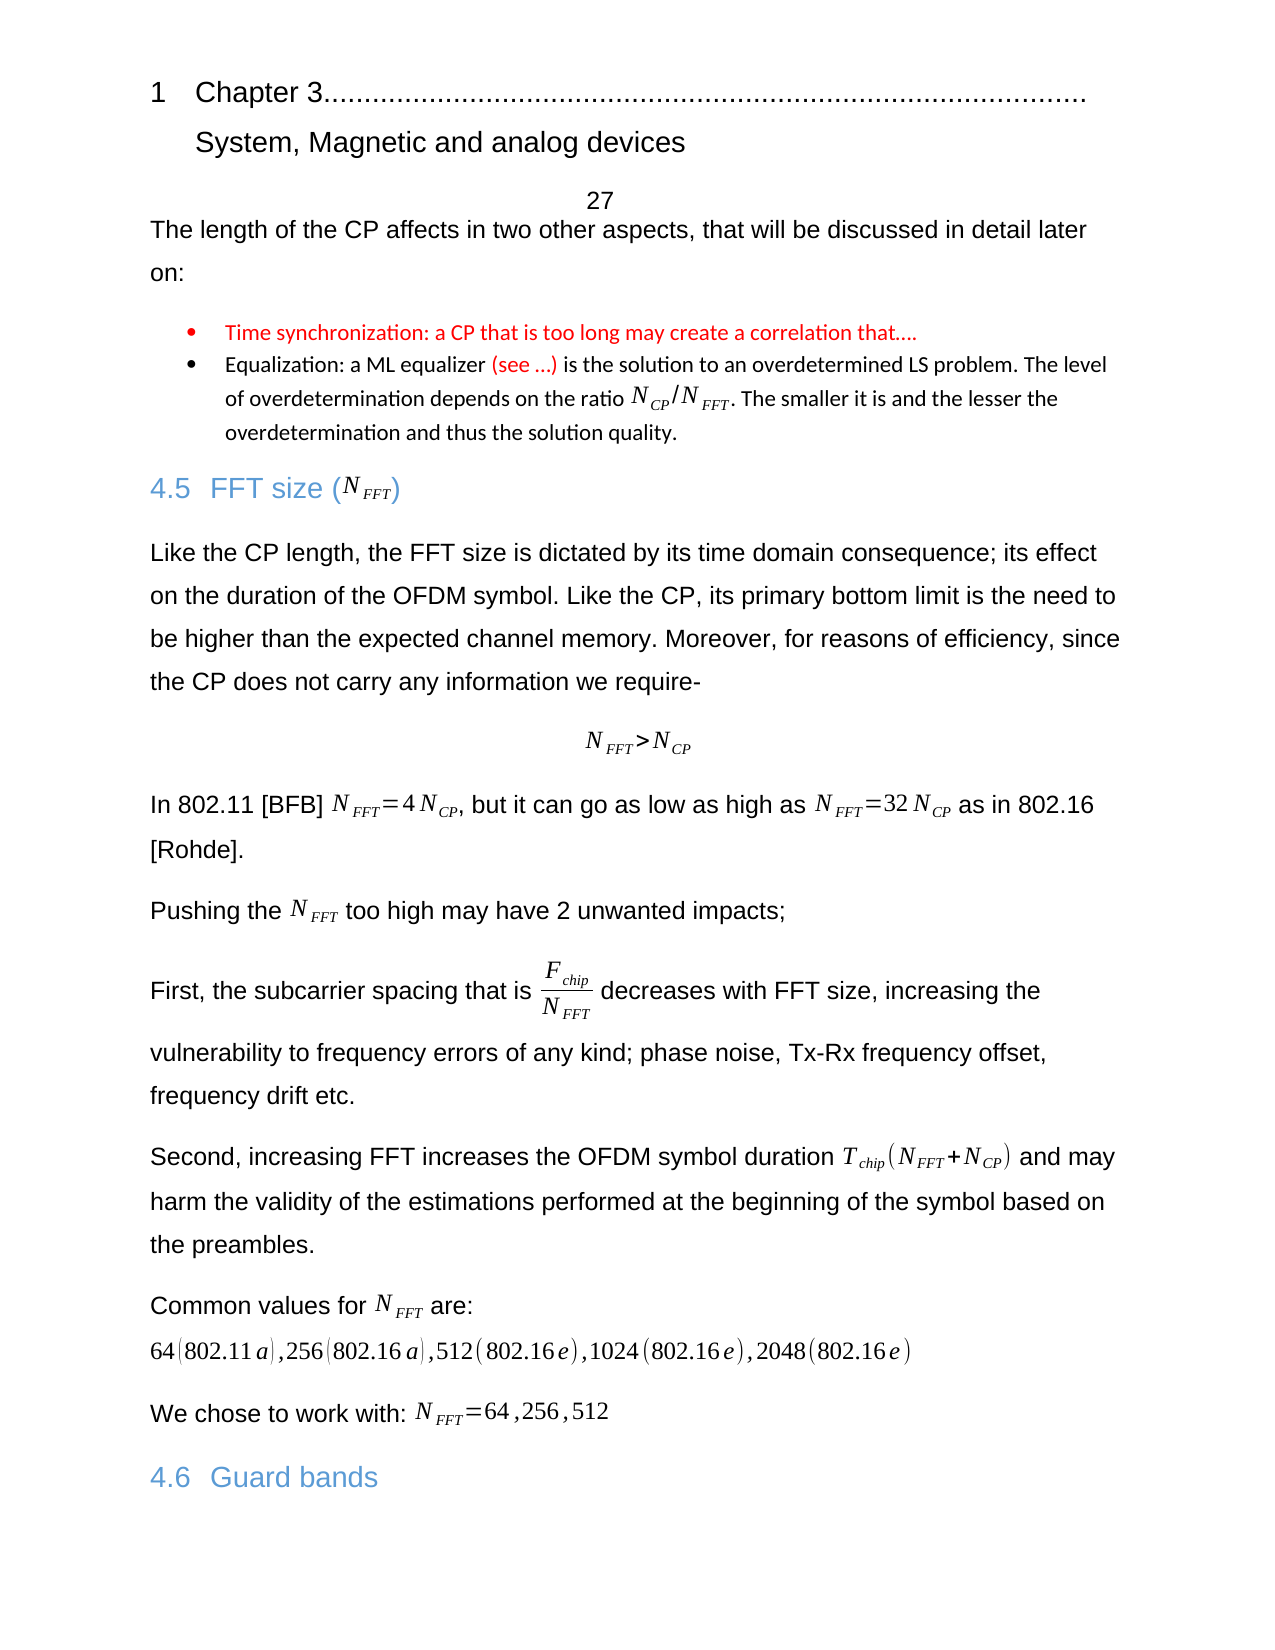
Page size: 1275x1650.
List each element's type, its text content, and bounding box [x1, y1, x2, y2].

text Second, increasing FFT increases the OFDM symbol duration and may harm the validity of the estimations performed at the beginning of the symbol based on the preambles. [150, 1141, 1125, 1259]
subtitle FFT size () [150, 471, 1125, 504]
text Like the CP length, the FFT size is dictated by its time domain consequence; its effect on the duration of the OFDM symbol. Like the CP, its primary bottom limit is the need to be higher than the expected channel memory. Moreover, for reasons of efficiency, since the CP does not carry any information we require- [150, 538, 1125, 696]
text We chose to work with: [150, 1398, 1125, 1429]
text In 802.11 [BFB] , but it can go as low as high as as in 802.16 [Rohde]. [150, 789, 1125, 864]
text Common values for are: [150, 1290, 1125, 1367]
text Pushing the too high may have 2 unwanted impacts; [150, 895, 1125, 926]
text First, the subcarrier spacing that is decreases with FFT size, increasing the vulnerability to frequency errors of any kind; phase noise, Tx-Rx frequency offset, frequency drift etc. [150, 957, 1125, 1110]
list Equalization: a ML equalizer (see …) is the solution to an overdetermined LS problem. The level of overdetermination depends on the ratio . The smaller it is and the lesser the overdetermination and thus the solution quality. [187, 350, 1125, 446]
list Time synchronization: a CP that is too long may create a correlation that…. [187, 318, 1125, 346]
text The length of the CP affects in two other aspects, that will be discussed in detail later on: [150, 215, 1125, 287]
subtitle Guard bands [150, 1460, 1125, 1494]
